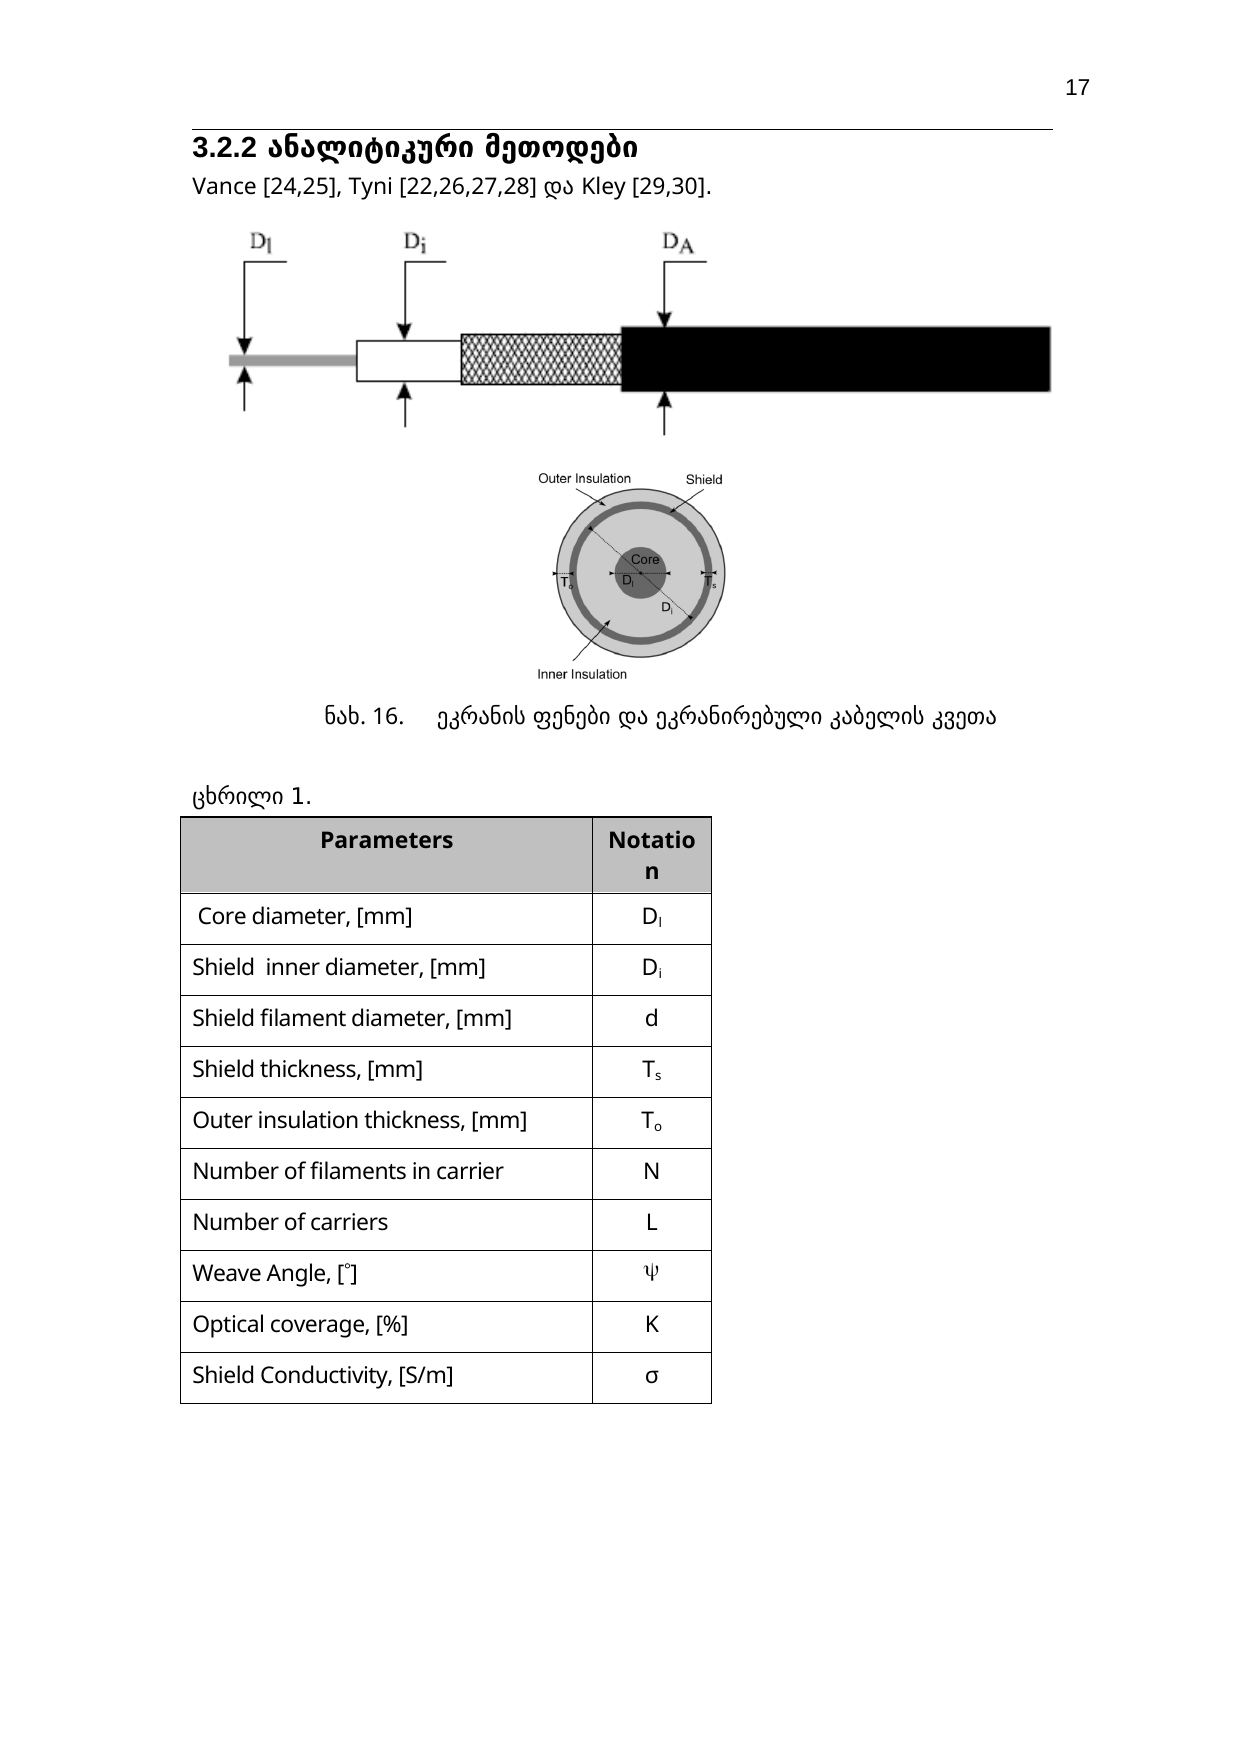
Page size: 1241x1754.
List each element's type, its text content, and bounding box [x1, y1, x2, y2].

table_cell Outer insulation thickness, [mm] [181, 1098, 592, 1148]
table_cell N [593, 1149, 711, 1199]
table_cell ეკრანის ფენები და ეკრანირებული კაბელის კვეთა [192, 688, 1092, 756]
table_cell Optical coverage, [%] [181, 1302, 592, 1352]
table_cell Ts [593, 1047, 711, 1097]
table_cell K [593, 1302, 711, 1352]
table_cell Number of filaments in carrier [181, 1149, 592, 1199]
subtitle ანალიტიკური მეთოდები [192, 130, 1090, 164]
table_cell Shield inner diameter, [mm] [181, 945, 592, 994]
table_cell d [593, 996, 711, 1046]
picture [533, 466, 752, 685]
table_cell L [593, 1200, 711, 1250]
table_header Parameters [181, 818, 592, 892]
table_cell Di [593, 945, 711, 994]
table_header [192, 214, 1092, 466]
table_cell σ [593, 1353, 711, 1403]
table_cell Core diameter, [mm] [181, 894, 592, 943]
table_cell Shield filament diameter, [mm] [181, 996, 592, 1046]
table_cell [593, 1251, 711, 1301]
text Vance [24,25], Tyni [22,26,27,28] და Kley [29,30]. [192, 170, 1090, 201]
table_cell Shield Conductivity, [S/m] [181, 1353, 592, 1403]
table_cell [192, 466, 1092, 688]
table_cell Number of carriers [181, 1200, 592, 1250]
table_cell Dl [593, 894, 711, 943]
table_cell To [593, 1098, 711, 1148]
table_cell Shield thickness, [mm] [181, 1047, 592, 1097]
table_cell Weave Angle, [] [181, 1251, 592, 1301]
table_header Notation [593, 818, 711, 892]
